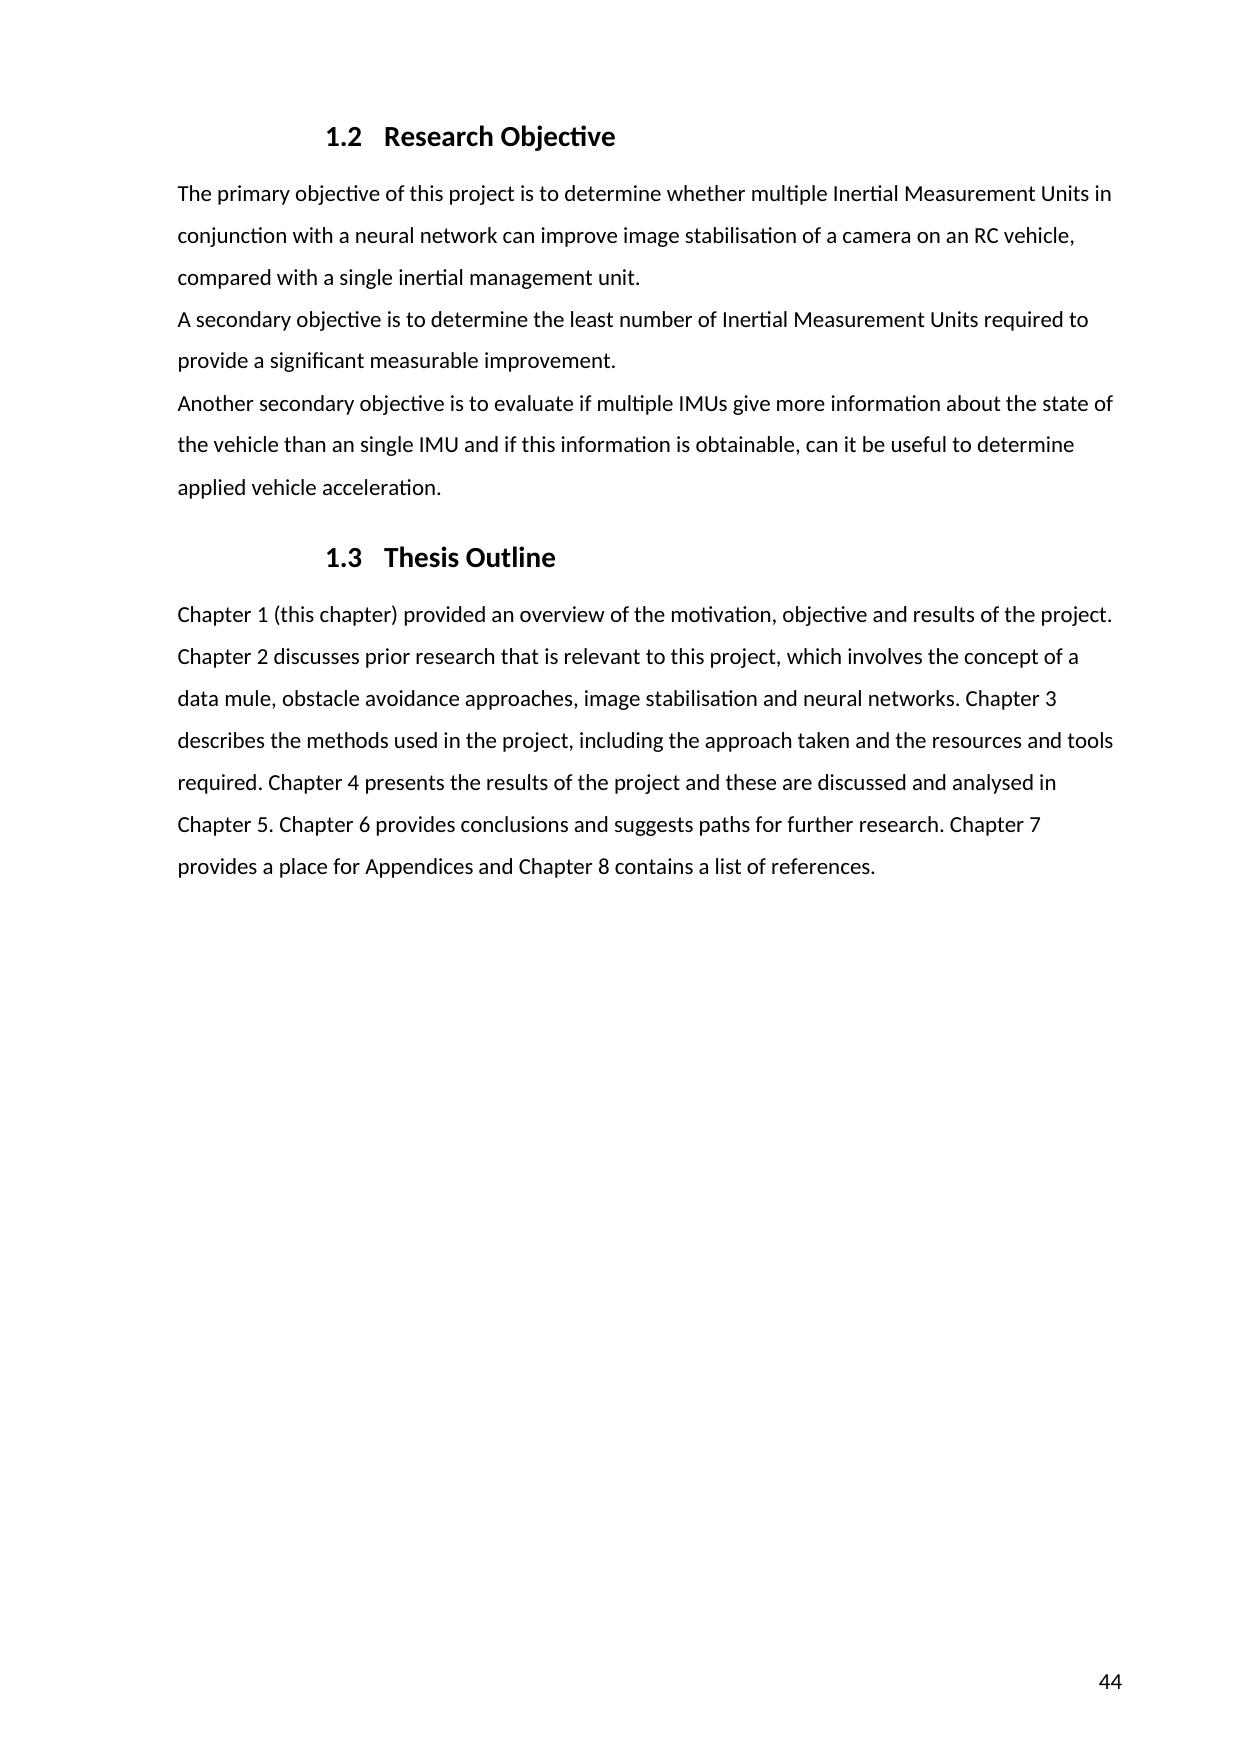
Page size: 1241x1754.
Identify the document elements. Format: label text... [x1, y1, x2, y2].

text The primary objective of this project is to determine whether multiple Inertial Measurement Units in conjunction with a neural network can improve image stabilisation of a camera on an RC vehicle, compared with a single inertial management unit. A secondary objective is to determine the least number of Inertial Measurement Units required to provide a significant measurable improvement. Another secondary objective is to evaluate if multiple IMUs give more information about the state of the vehicle than an single IMU and if this information is obtainable, can it be useful to determine applied vehicle acceleration. [177, 179, 1122, 501]
subtitle Research Objective [325, 118, 1122, 154]
subtitle Thesis Outline [325, 539, 1122, 575]
text Chapter 1 (this chapter) provided an overview of the motivation, objective and results of the project. Chapter 2 discusses prior research that is relevant to this project, which involves the concept of a data mule, obstacle avoidance approaches, image stabilisation and neural networks. Chapter 3 describes the methods used in the project, including the approach taken and the resources and tools required. Chapter 4 presents the results of the project and these are discussed and analysed in Chapter 5. Chapter 6 provides conclusions and suggests paths for further research. Chapter 7 provides a place for Appendices and Chapter 8 contains a list of references. [177, 600, 1122, 880]
